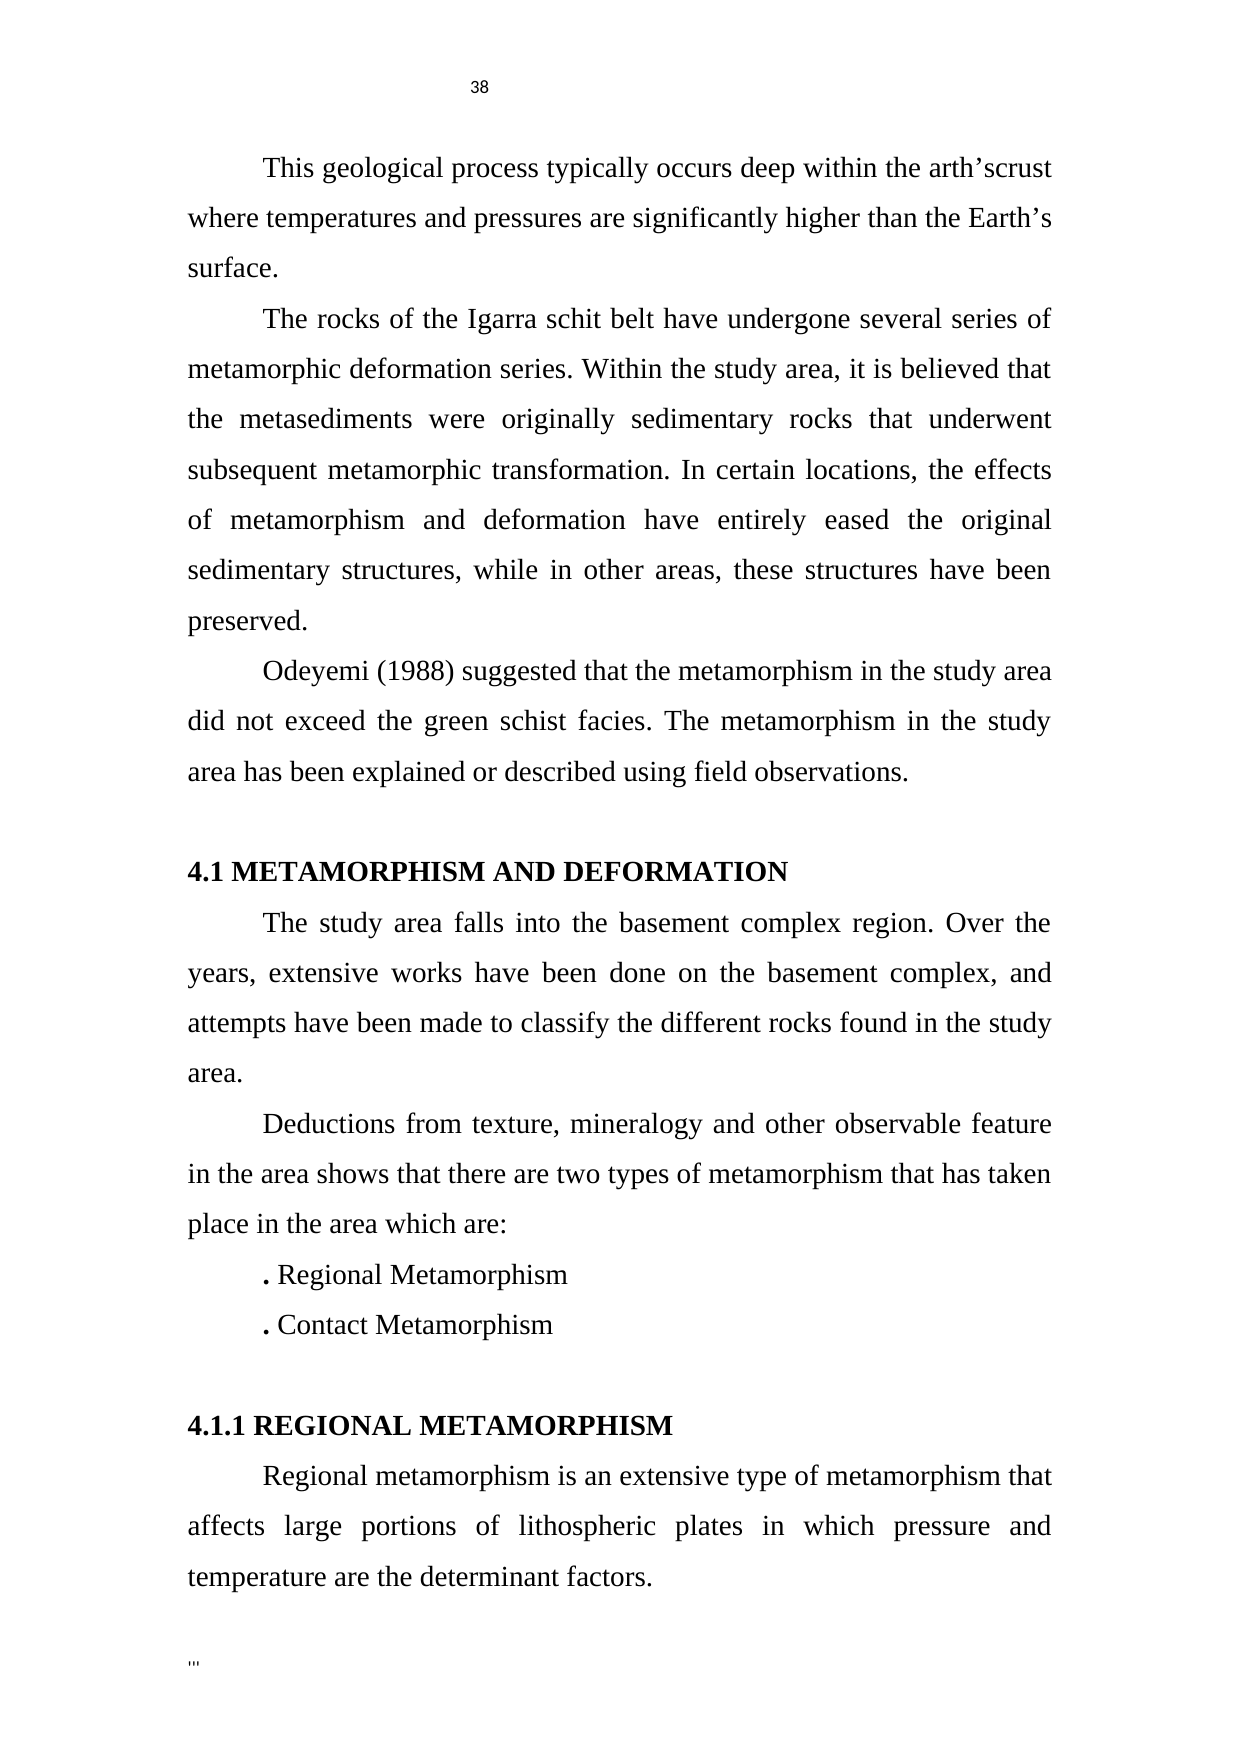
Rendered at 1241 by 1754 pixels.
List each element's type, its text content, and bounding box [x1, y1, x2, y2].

list The rocks of the Igarra schit belt have undergone several series of metamorphic deformation series. Within the study area, it is believed that the metasediments were originally sedimentary rocks that underwent subsequent metamorphic transformation. In certain locations, the effects of metamorphism and deformation have entirely eased the original sedimentary structures, while in other areas, these structures have been preserved. [187, 301, 1053, 636]
list This geological process typically occurs deep within the arth’scrust where temperatures and pressures are significantly higher than the Earth’s surface. [187, 150, 1053, 284]
list Odeyemi (1988) suggested that the metamorphism in the study area did not exceed the green schist facies. The metamorphism in the study area has been explained or described using field observations. [187, 653, 1053, 787]
list 4.1 METAMORPHISM AND DEFORMATION [187, 854, 1053, 888]
list . Regional Metamorphism [187, 1257, 1053, 1290]
list 4.1.1 REGIONAL METAMORPHISM [187, 1408, 1053, 1441]
list Regional metamorphism is an extensive type of metamorphism that affects large portions of lithospheric plates in which pressure and temperature are the determinant factors. [187, 1458, 1053, 1592]
list The study area falls into the basement complex region. Over the years, extensive works have been done on the basement complex, and attempts have been made to classify the different rocks found in the study area. [187, 905, 1053, 1089]
list . Contact Metamorphism [187, 1307, 1053, 1341]
list Deductions from texture, mineralogy and other observable feature in the area shows that there are two types of metamorphism that has taken place in the area which are: [187, 1106, 1053, 1240]
